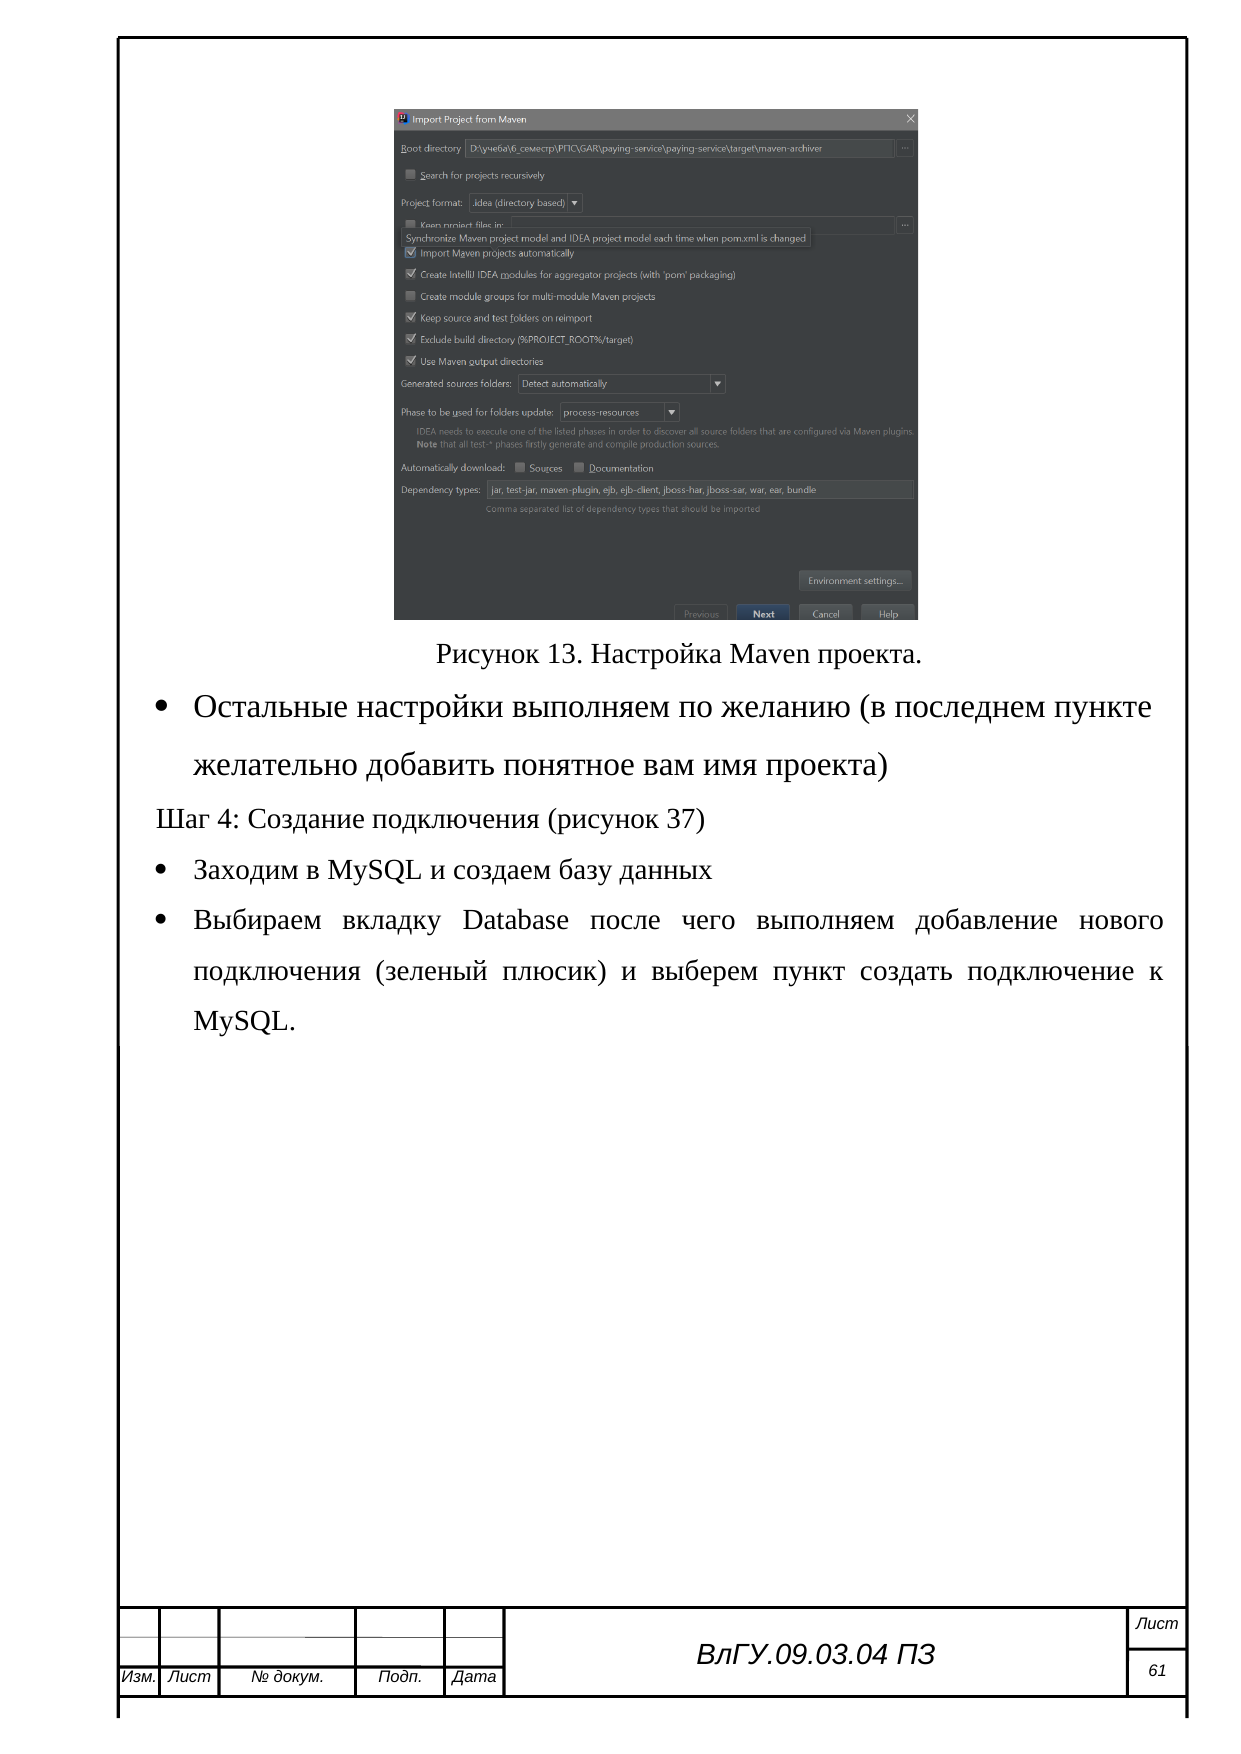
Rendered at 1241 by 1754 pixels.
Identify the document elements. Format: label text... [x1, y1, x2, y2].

list Заходим в MySQL и создаем базу данных [156, 852, 1164, 886]
picture [394, 109, 919, 620]
list Остальные настройки выполняем по желанию (в последнем пункте желательно добавить понятное вам имя проекта) [156, 687, 1194, 782]
list Выбираем вкладку Database после чего выполняем добавление нового подключения (зеленый плюсик) и выберем пункт создать подключение к MySQL. [156, 902, 1164, 1037]
text Шаг 4: Создание подключения (рисунок 37) [118, 802, 1164, 835]
